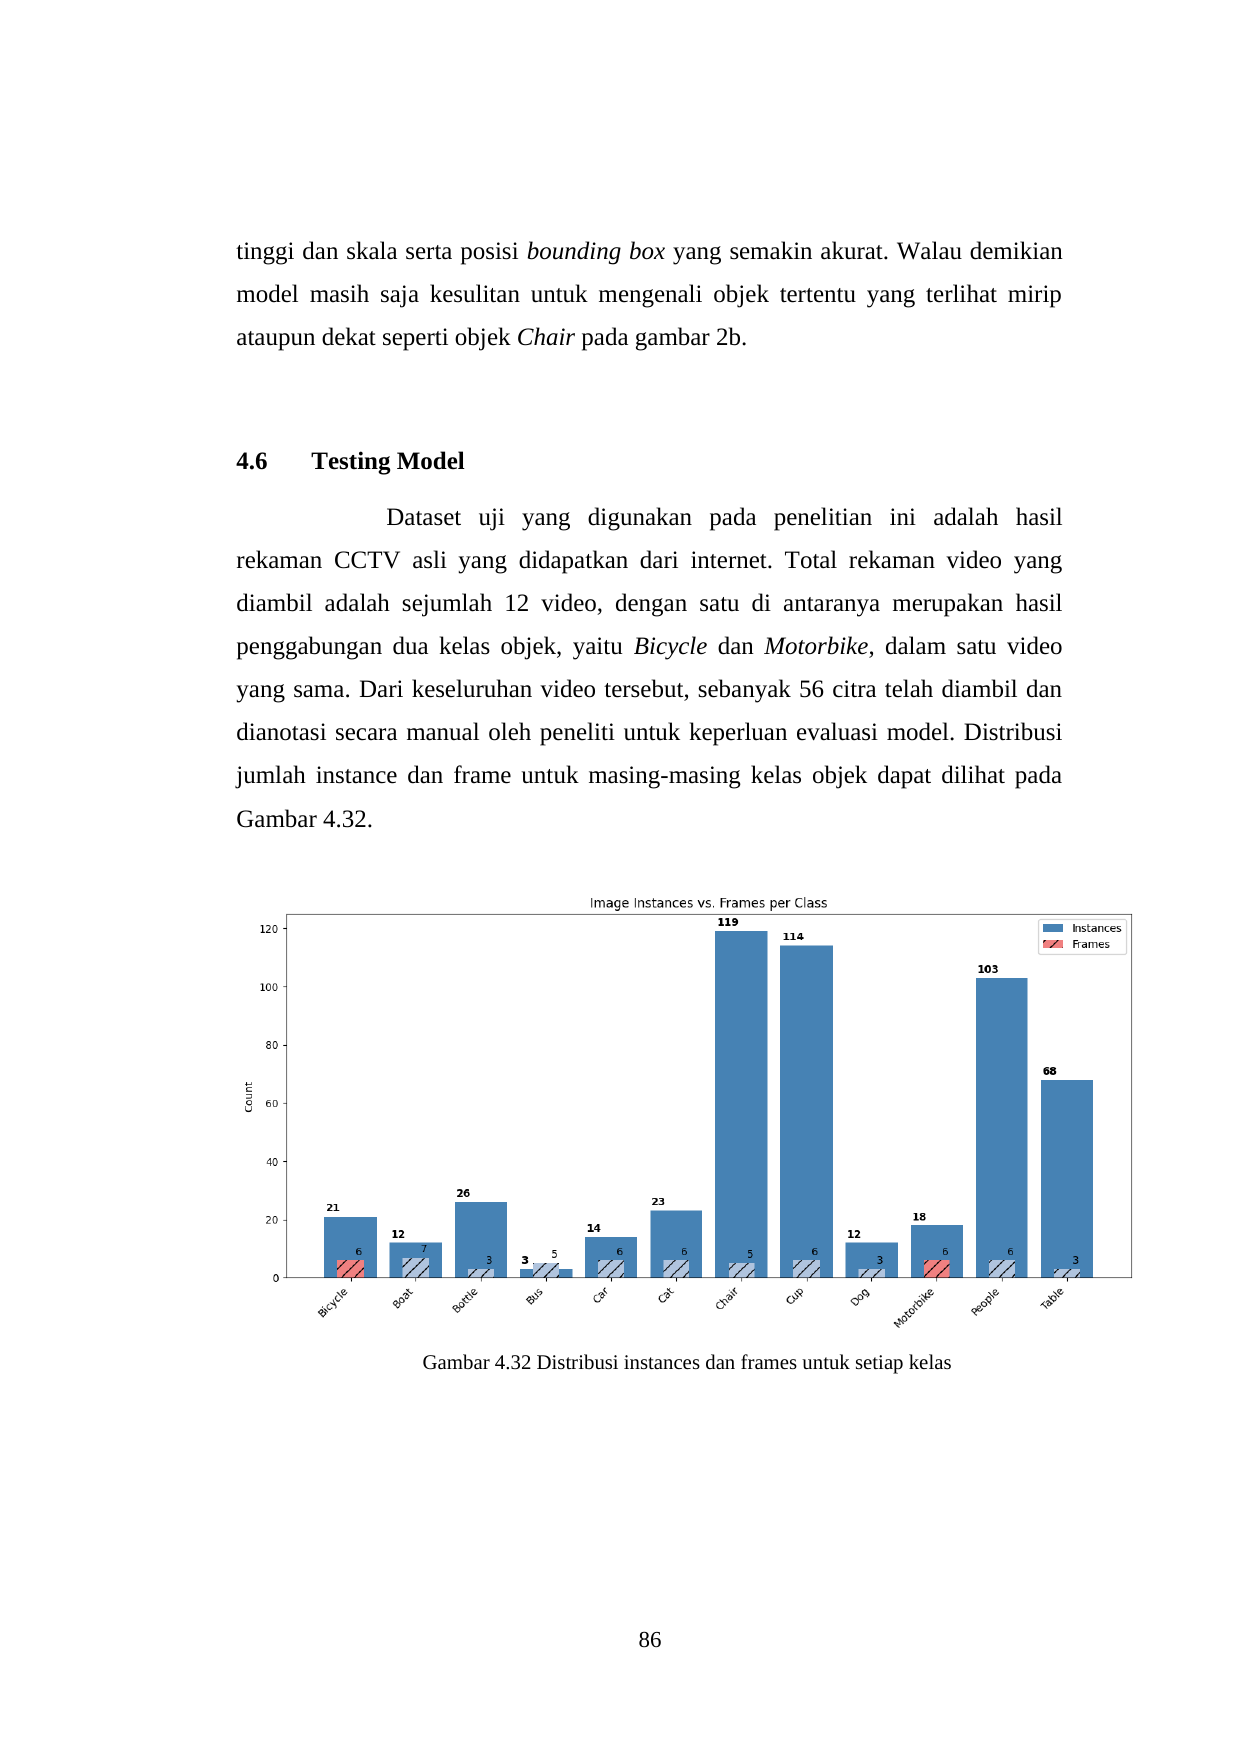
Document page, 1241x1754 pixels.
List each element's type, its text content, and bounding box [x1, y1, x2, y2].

picture [236, 890, 1138, 1337]
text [236, 236, 1063, 351]
subtitle 4.6 Testing Model [236, 446, 1063, 475]
text Gambar 4.32 Distribusi instances dan frames untuk setiap kelas [236, 1350, 1063, 1374]
text Dataset uji yang digunakan pada penelitian ini adalah hasil rekaman CCTV asli yang didapatkan dari internet. Total rekaman video yang diambil adalah sejumlah 12 video, dengan satu di antaranya merupakan hasil penggabungan dua kelas objek, yaitu Bicycle dan Motorbike, dalam satu video yang sama. Dari keseluruhan video tersebut, sebanyak 56 citra telah diambil dan dianotasi secara manual oleh peneliti untuk keperluan evaluasi model. Distribusi jumlah instance dan frame untuk masing-masing kelas objek dapat dilihat pada Gambar 4.32. [236, 502, 1063, 832]
